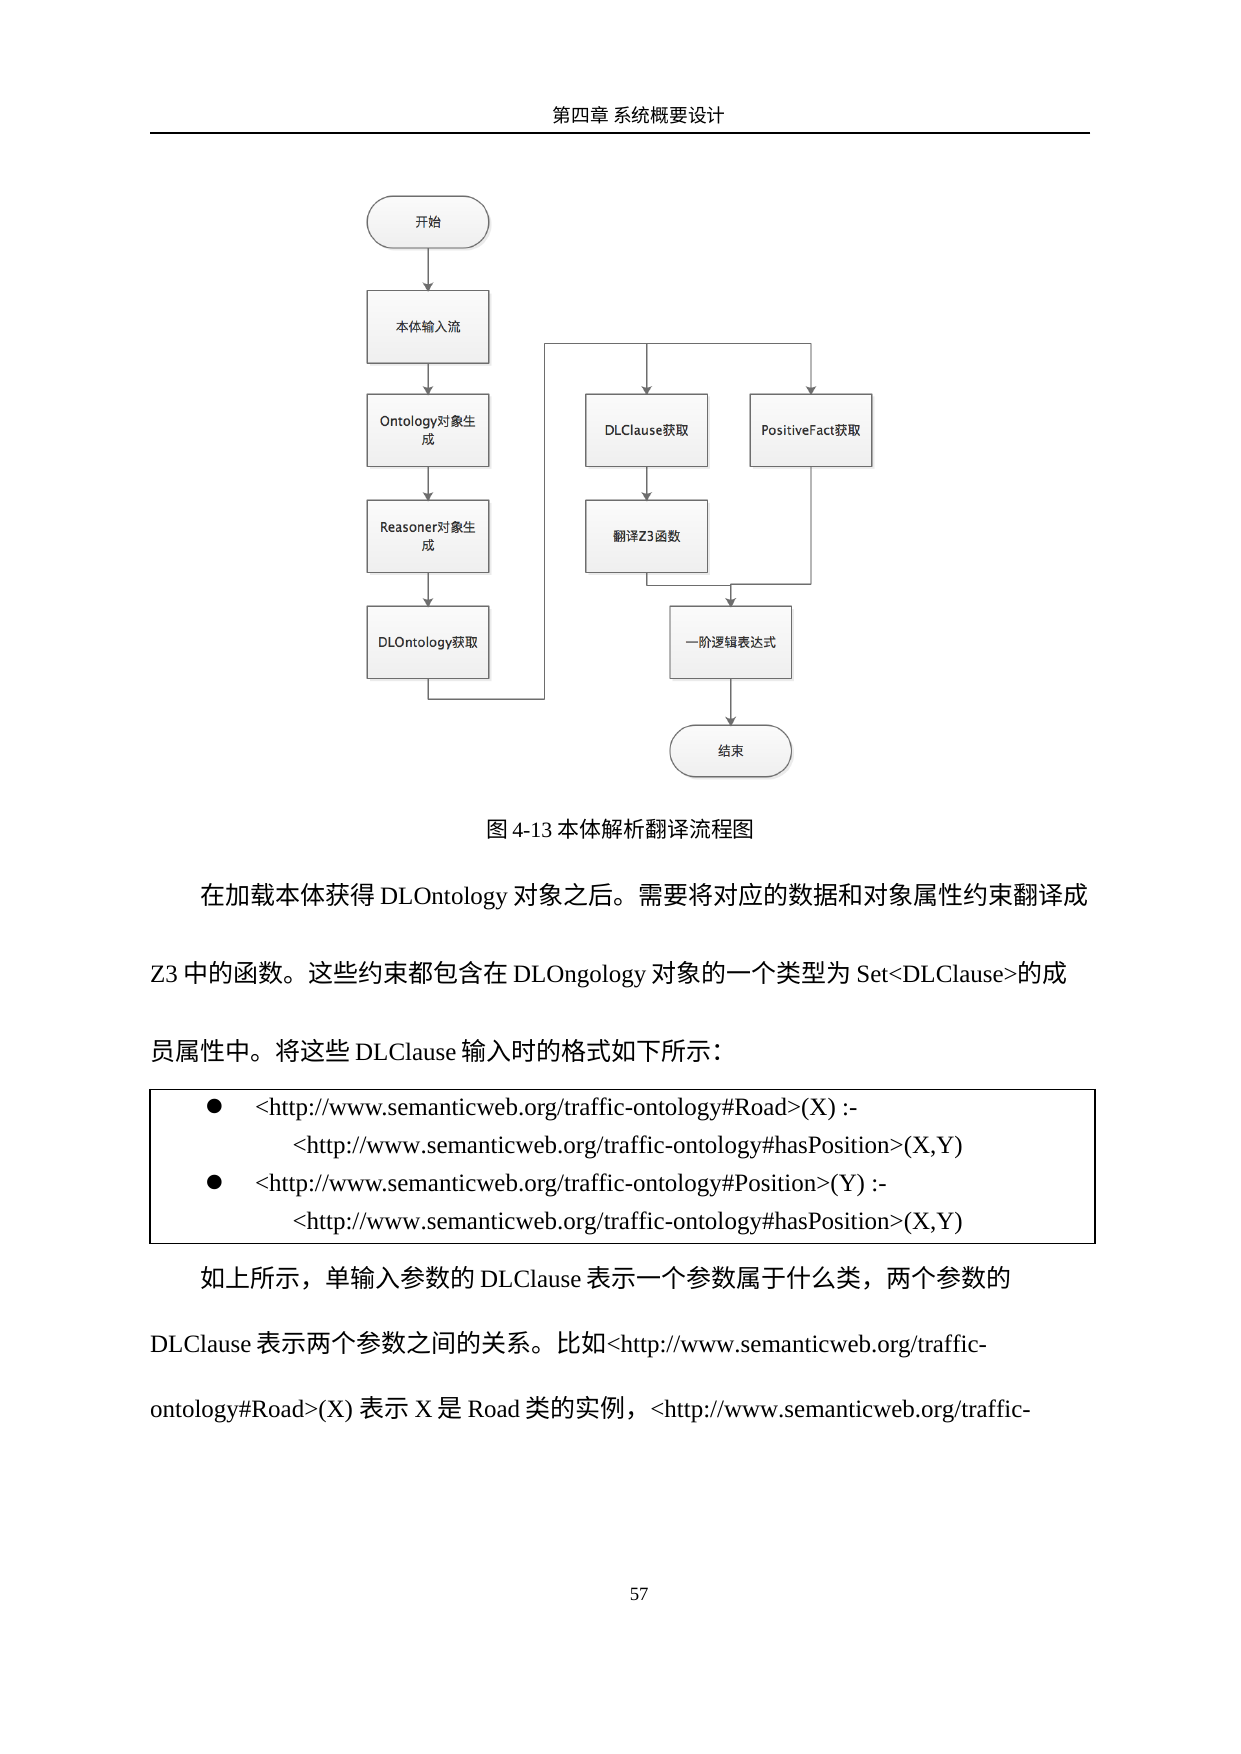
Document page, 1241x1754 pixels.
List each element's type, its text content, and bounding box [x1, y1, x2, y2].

picture [365, 194, 876, 781]
text 在加载本体获得DLOntology对象之后。需要将对应的数据和对象属性约束翻译成Z3中的函数。这些约束都包含在DLOngology对象的一个类型为Set<DLClause>的成员属性中。将这些DLClause输入时的格式如下所示： [150, 861, 1090, 1082]
text 图4-13 本体解析翻译流程图 [150, 812, 1090, 844]
table_header <http://www.semanticweb.org/traffic-ontology#Road>(X) :- <http://www.semanticweb.org/traffic-ontology#hasPosition>(X,Y) <http://www.semanticweb.org/traffic-ontology#Position>(Y) :- <http://www.semanticweb.org/traffic-ontology#hasPosition>(X,Y) [151, 1090, 1094, 1243]
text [150, 1244, 1090, 1439]
